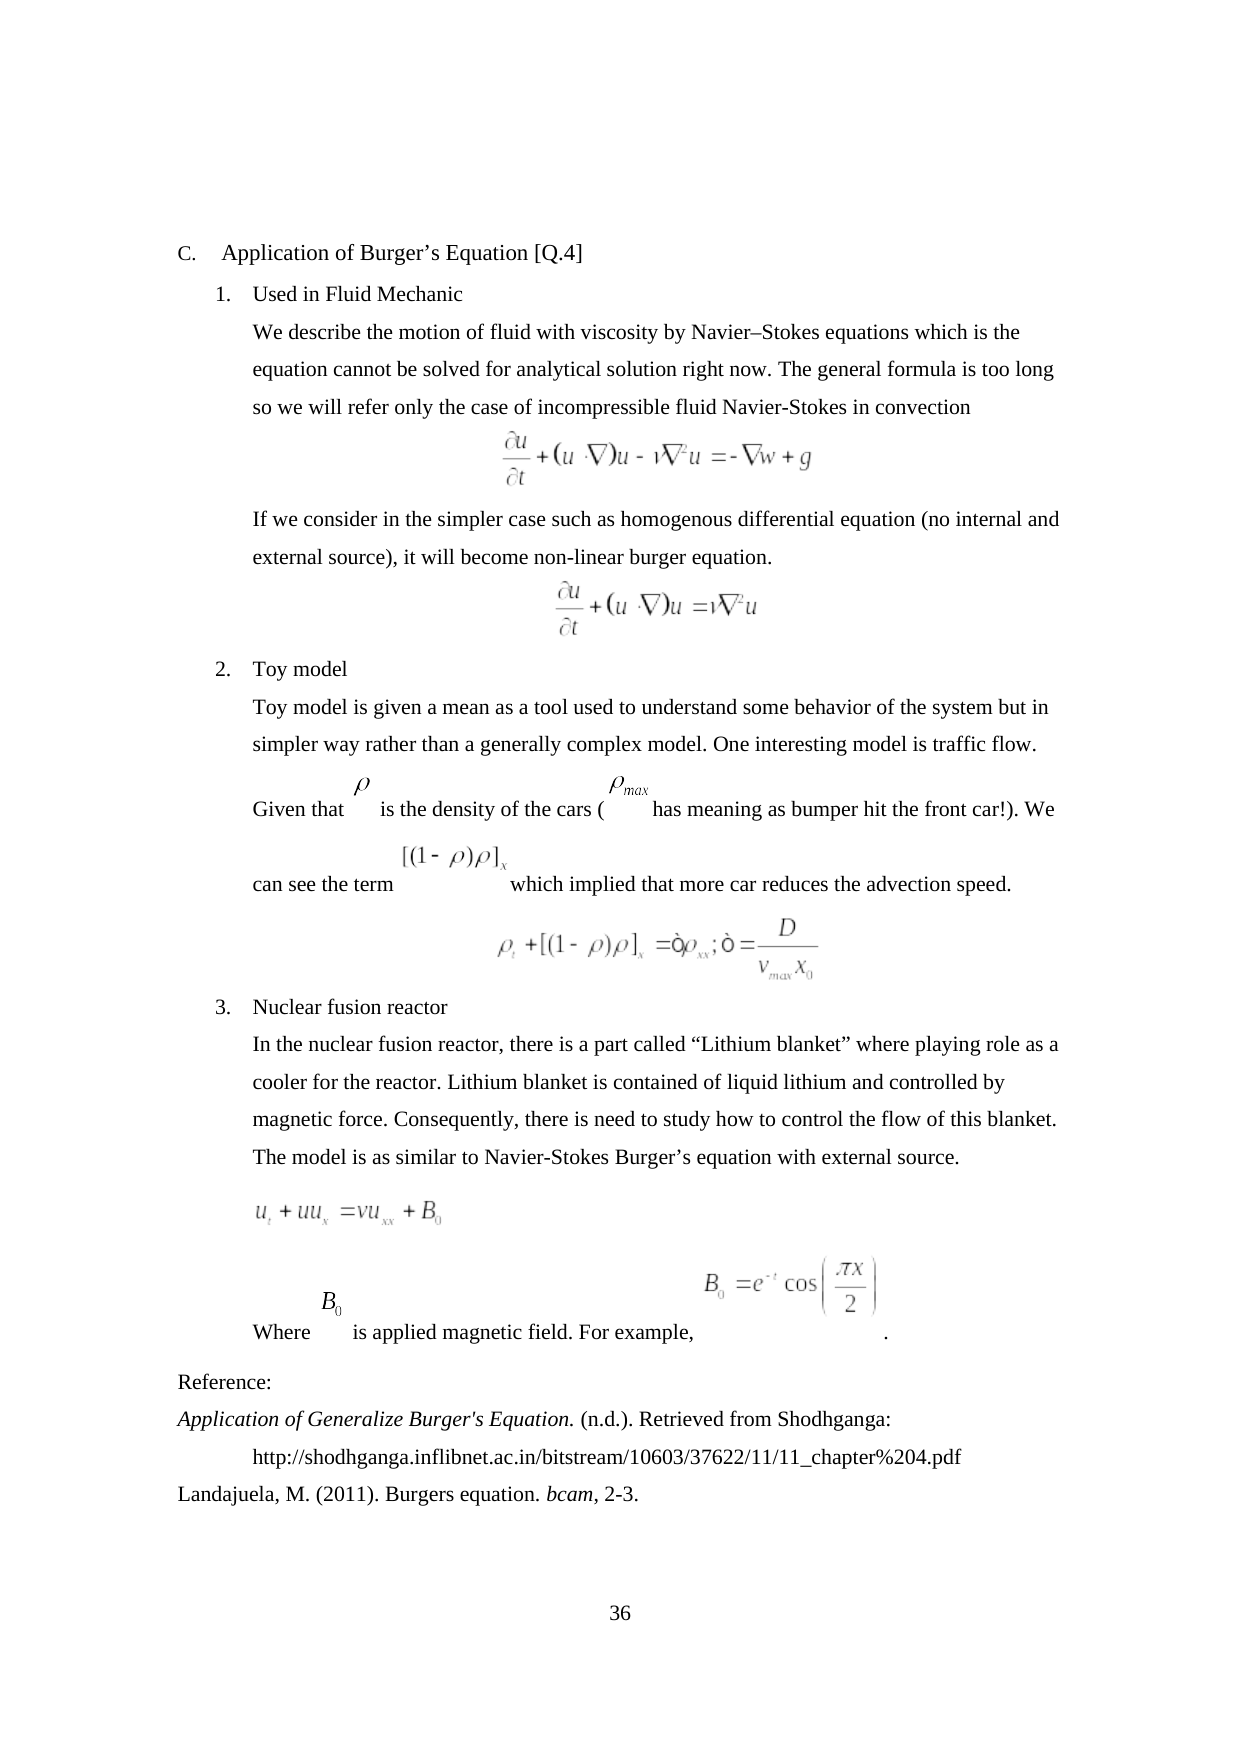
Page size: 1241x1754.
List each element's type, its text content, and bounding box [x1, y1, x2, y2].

subtitle Application of Burger’s Equation [Q.4] [177, 233, 1063, 271]
text Reference: [177, 1363, 1063, 1400]
list Nuclear fusion reactor [215, 988, 1063, 1025]
list Toy model is given a mean as a tool used to understand some behavior of the system but in simpler way rather than a generally complex model. One interesting model is traffic flow. [252, 688, 1063, 763]
list Where is applied magnetic field. For example, . [252, 1250, 1063, 1363]
list We describe the motion of fluid with viscosity by Navier–Stokes equations which is the equation cannot be solved for analytical solution right now. The general formula is too long so we will refer only the case of incompressible fluid Navier-Stokes in convection [252, 313, 1063, 425]
list Used in Fluid Mechanic [215, 275, 1063, 313]
text Landajuela, M. (2011). Burgers equation. bcam, 2-3. [177, 1475, 1063, 1513]
list Given that is the density of the cars (has meaning as bumper hit the front car!). We can see the term which implied that more car reduces the advection speed. [252, 763, 1063, 913]
text Application of Generalize Burger's Equation. (n.d.). Retrieved from Shodhganga: http://shodhganga.inflibnet.ac.in/bitstream/10603/37622/11/11_chapter%204.pdf [177, 1400, 1063, 1475]
list If we consider in the simpler case such as homogenous differential equation (no internal and external source), it will become non-linear burger equation. [252, 500, 1063, 575]
list In the nuclear fusion reactor, there is a part called “Lithium blanket” where playing role as a cooler for the reactor. Lithium blanket is contained of liquid lithium and controlled by magnetic force. Consequently, there is need to study how to control the flow of this blanket. [252, 1025, 1063, 1138]
list The model is as similar to Navier-Stokes Burger’s equation with external source. [252, 1138, 1063, 1175]
list Toy model [215, 650, 1063, 688]
